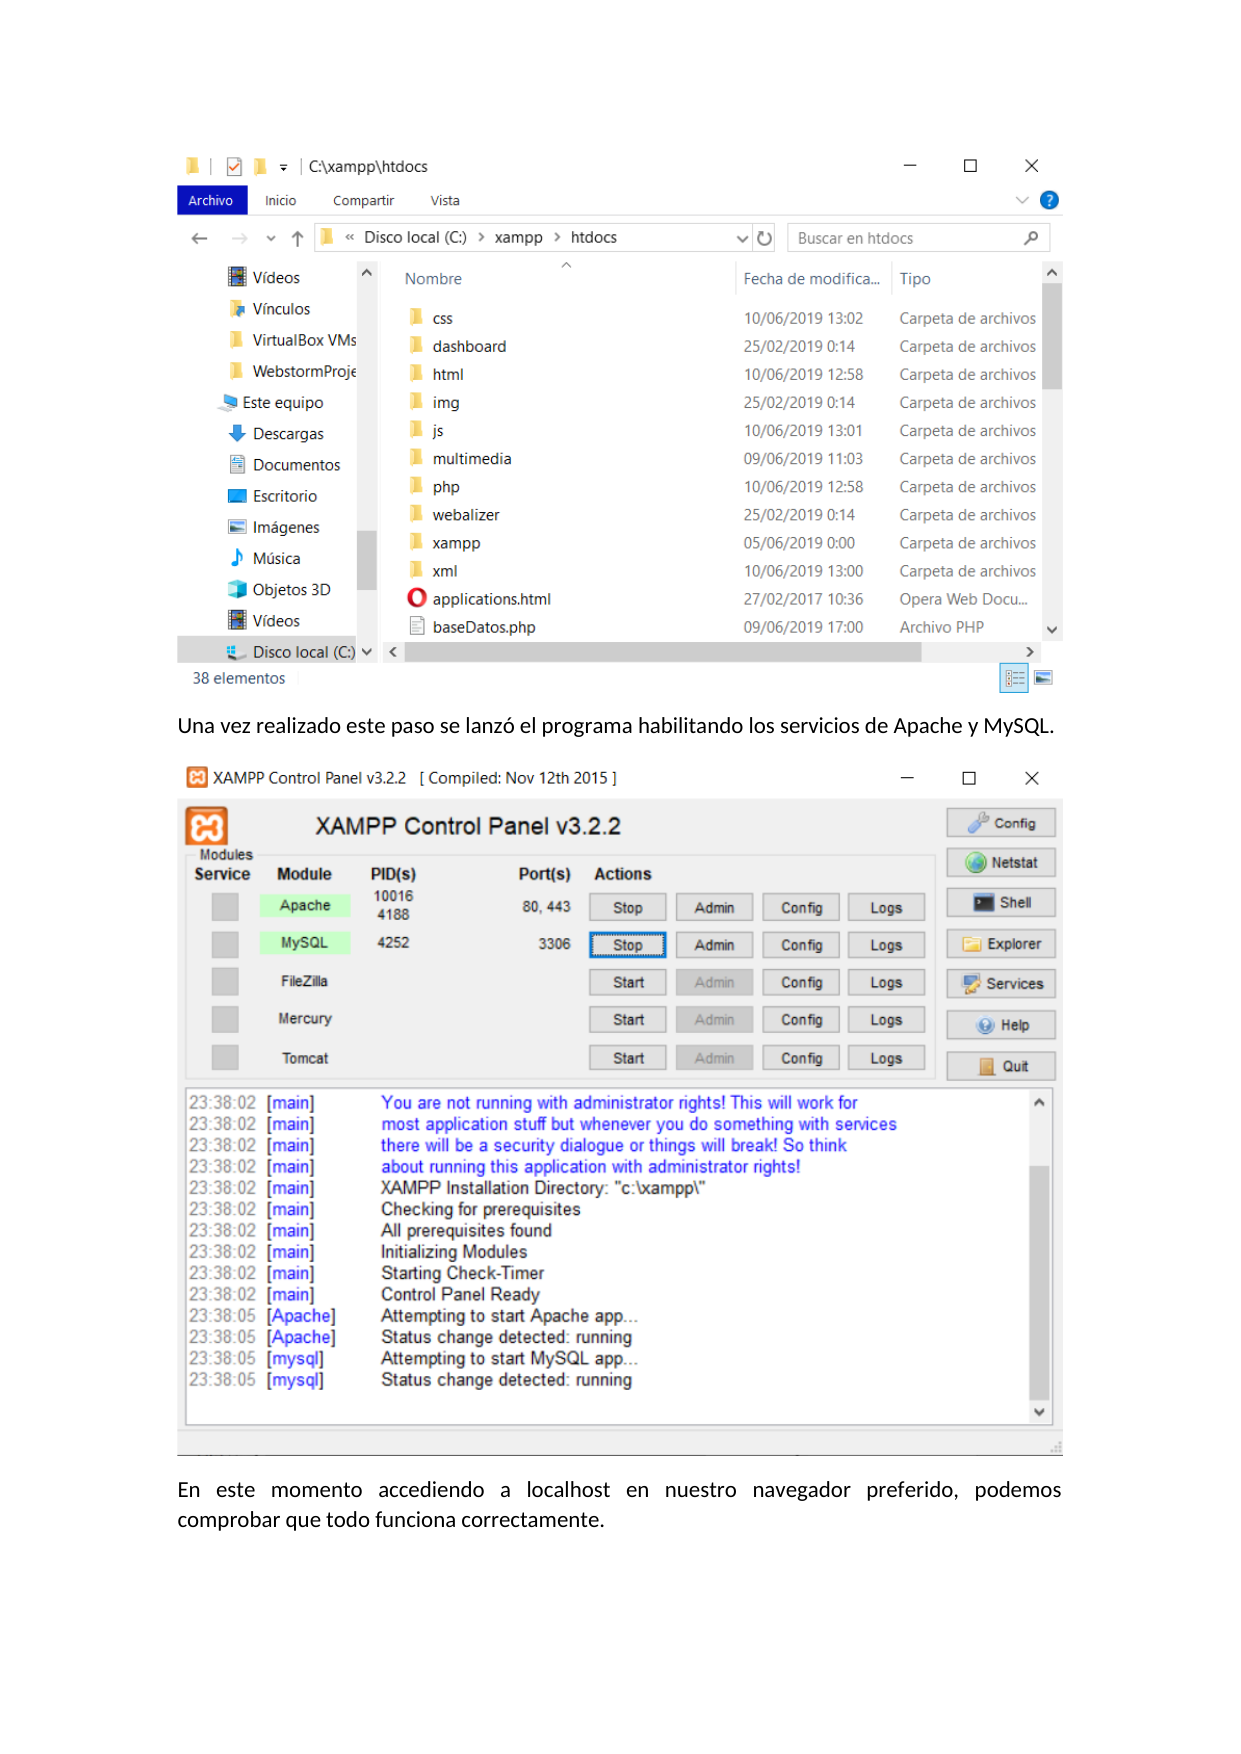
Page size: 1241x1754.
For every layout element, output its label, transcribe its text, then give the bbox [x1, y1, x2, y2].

text En este momento accediendo a localhost en nuestro navegador preferido, podemos comprobar que todo funciona correctamente. [177, 1475, 1063, 1533]
text Una vez realizado este paso se lanzó el programa habilitando los servicios de Apache y MySQL. [177, 712, 1063, 740]
picture [177, 758, 1063, 1456]
picture [177, 147, 1063, 693]
